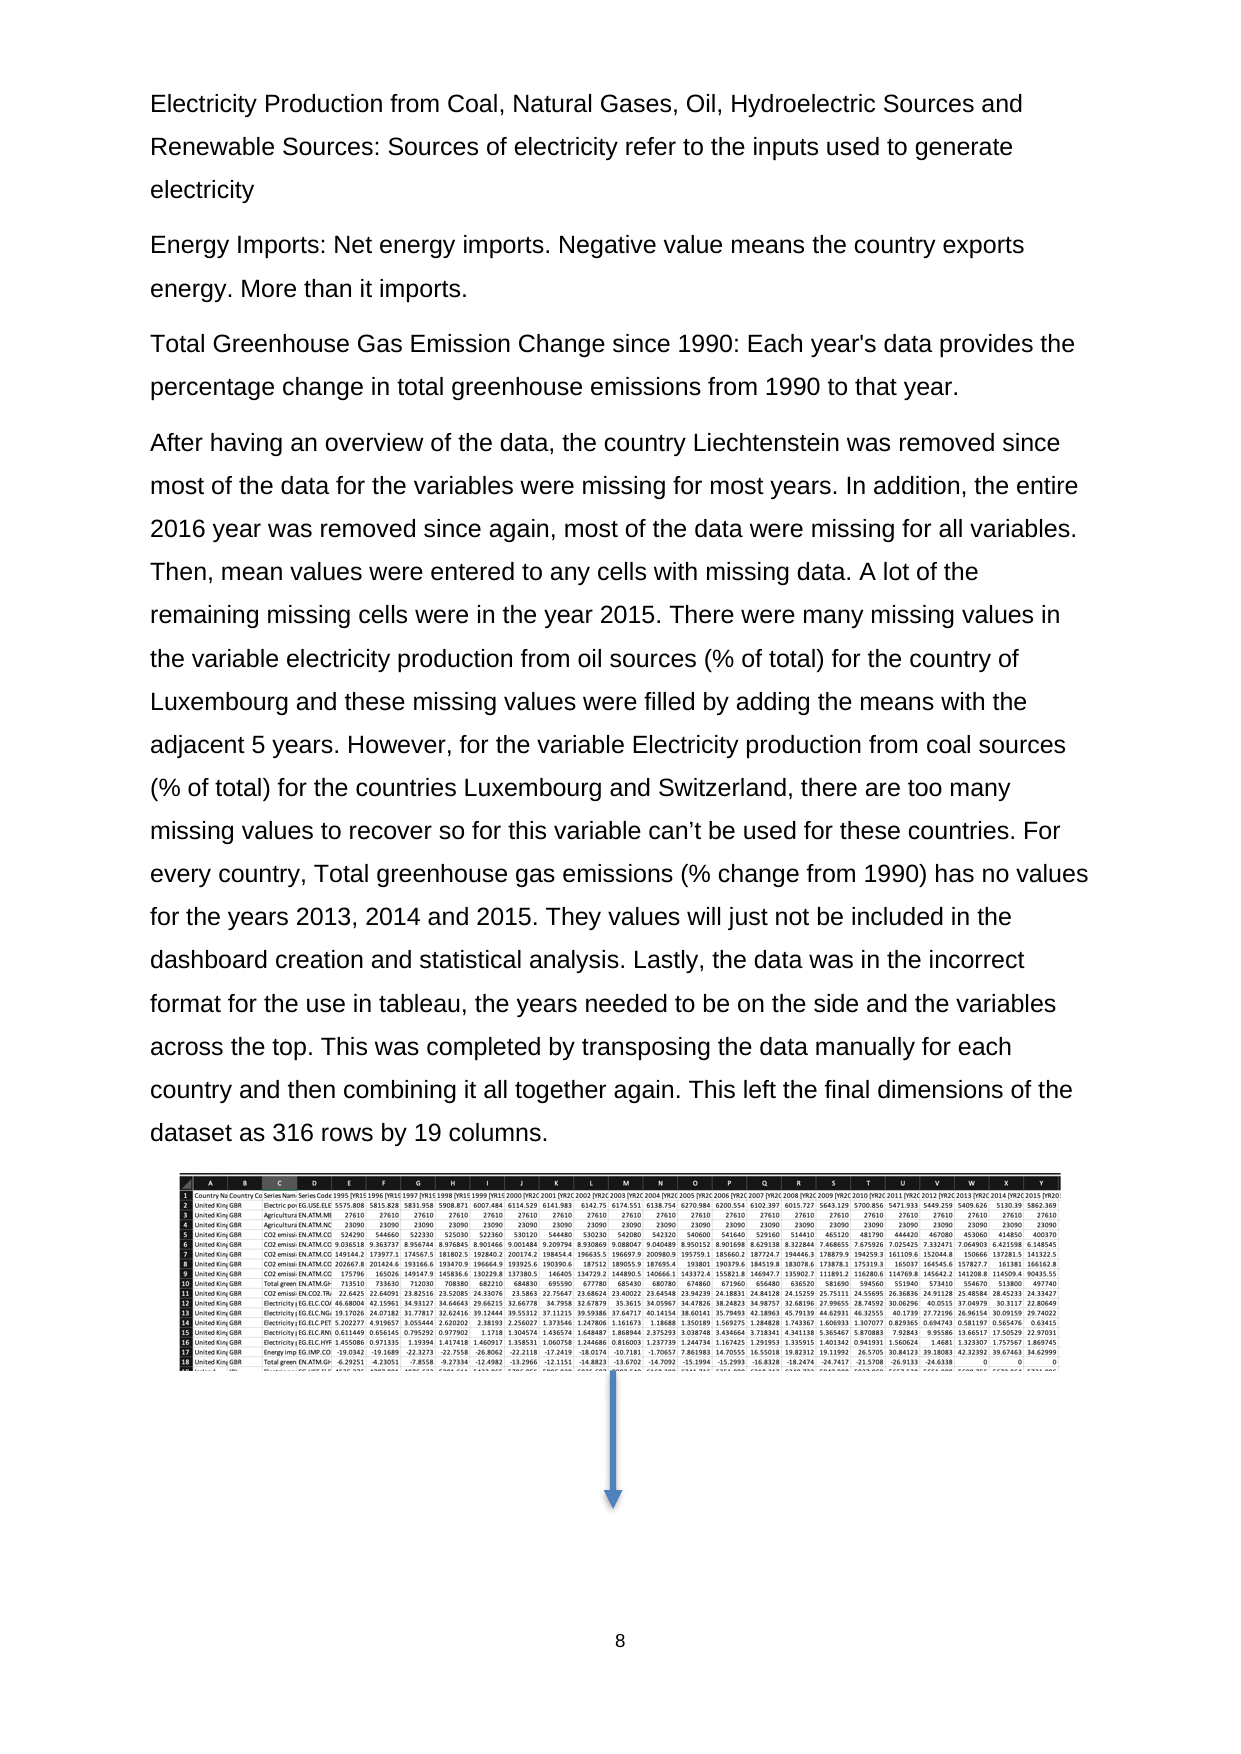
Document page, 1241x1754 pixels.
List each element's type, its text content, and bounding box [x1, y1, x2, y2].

text Total Greenhouse Gas Emission Change since 1990: Each year's data provides the percentage change in total greenhouse emissions from 1990 to that year. [150, 329, 1090, 401]
text Energy Imports: Net energy imports. Negative value means the country exports energy. More than it imports. [150, 231, 1090, 302]
picture [179, 1173, 1061, 1371]
text Electricity Production from Coal, Natural Gases, Oil, Hydroelectric Sources and Renewable Sources: Sources of electricity refer to the inputs used to generate electricity [150, 89, 1090, 204]
text After having an overview of the data, the country Liechtenstein was removed since most of the data for the variables were missing for most years. In addition, the entire 2016 year was removed since again, most of the data were missing for all variables. Then, mean values were entered to any cells with missing data. A lot of the remaining missing cells were in the year 2015. There were many missing values in the variable electricity production from oil sources (% of total) for the country of Luxembourg and these missing values were filled by adding the means with the adjacent 5 years. However, for the variable Electricity production from coal sources (% of total) for the countries Luxembourg and Switzerland, there are too many missing values to recover so for this variable can’t be used for these countries. For every country, Total greenhouse gas emissions (% change from 1990) has no values for the years 2013, 2014 and 2015. They values will just not be included in the dashboard creation and statistical analysis. Lastly, the data was in the incorrect format for the use in tableau, the years needed to be on the side and the variables across the top. This was completed by transposing the data manually for each country and then combining it all together again. This left the final dimensions of the dataset as 316 rows by 19 columns. [150, 428, 1090, 1147]
